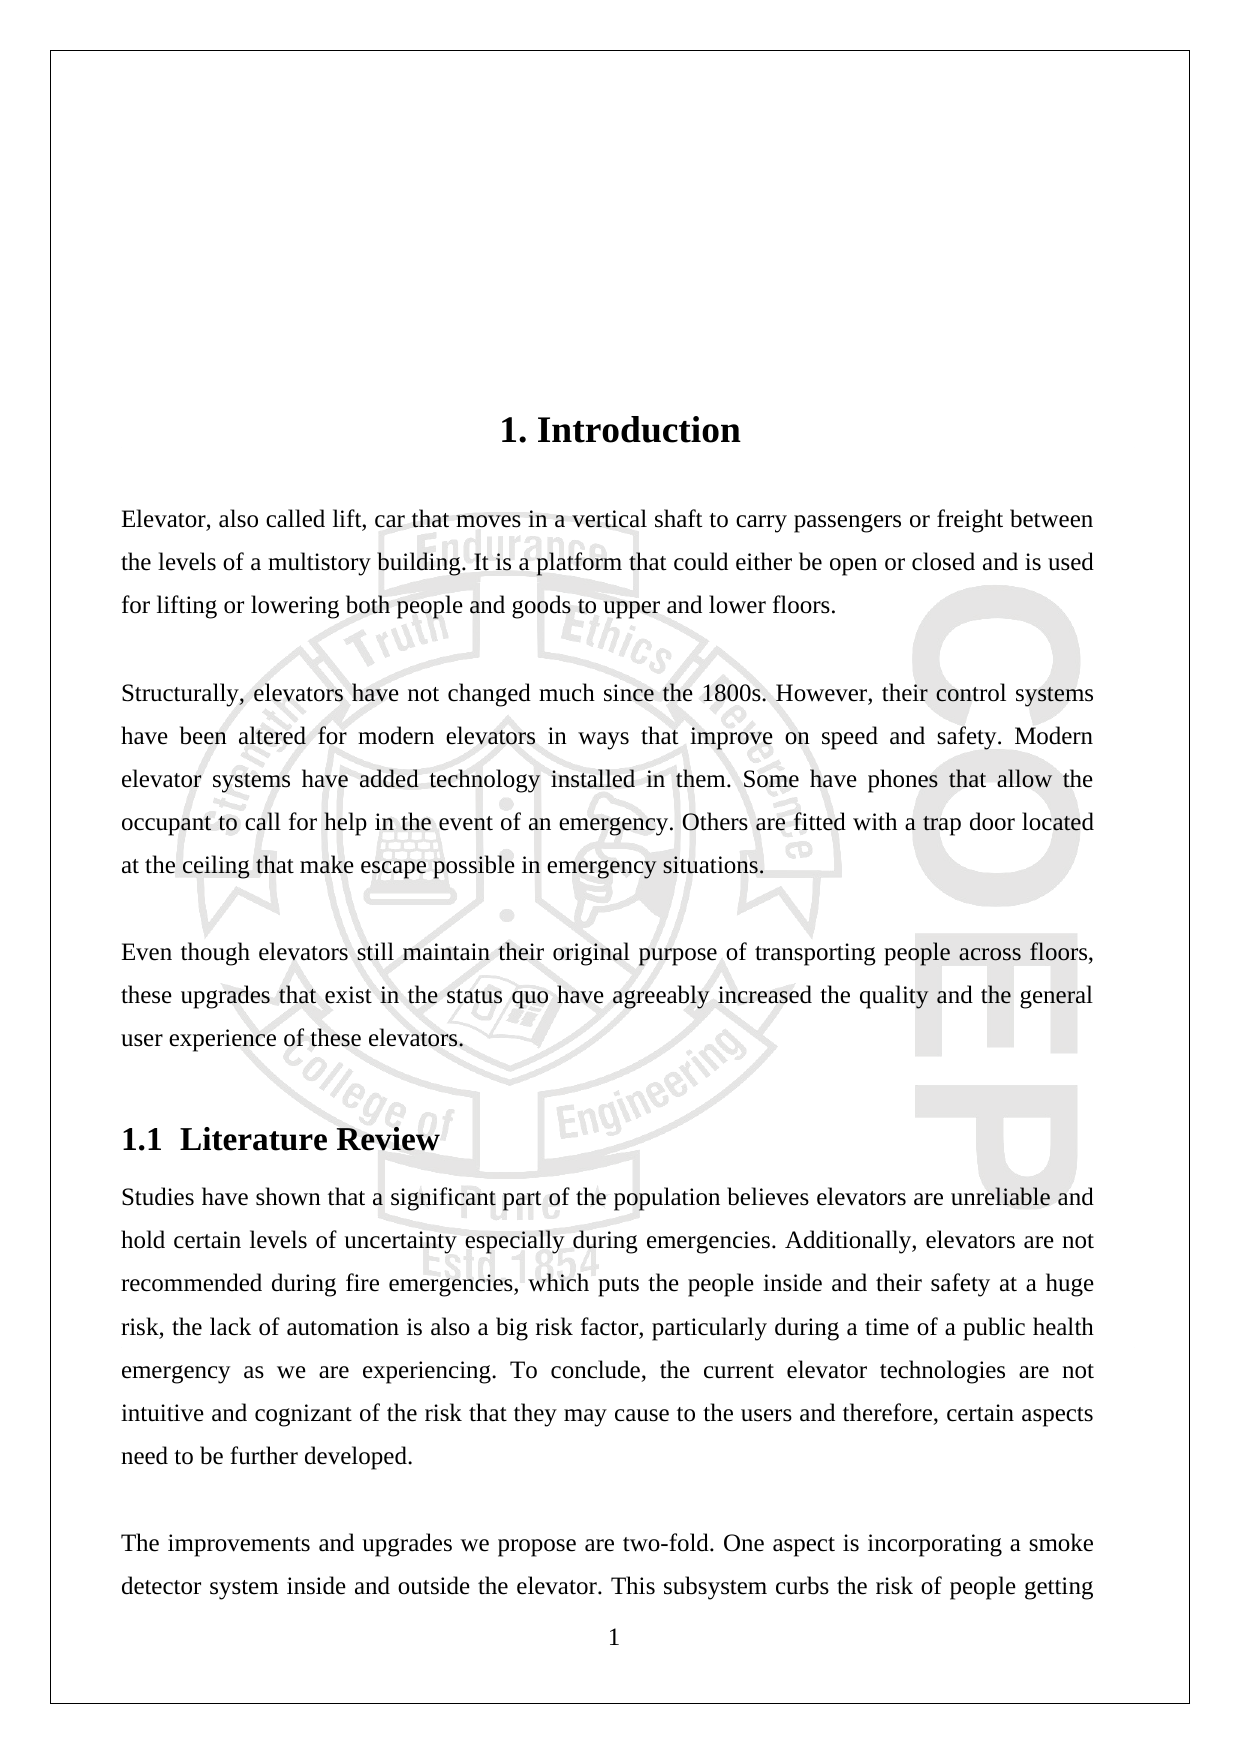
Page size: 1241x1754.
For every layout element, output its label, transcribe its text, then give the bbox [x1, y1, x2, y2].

text Studies have shown that a significant part of the population believes elevators are unreliable and hold certain levels of uncertainty especially during emergencies. Additionally, elevators are not recommended during fire emergencies, which puts the people inside and their safety at a huge risk, the lack of automation is also a big risk factor, particularly during a time of a public health emergency as we are experiencing. To conclude, the current elevator technologies are not intuitive and cognizant of the risk that they may cause to the users and therefore, certain aspects need to be further developed. [121, 1182, 1095, 1470]
subtitle Literature Review [121, 1119, 1134, 1157]
text Structurally, elevators have not changed much since the 1800s. However, their control systems have been altered for modern elevators in ways that improve on speed and safety. Modern elevator systems have added technology installed in them. Some have phones that allow the occupant to call for help in the event of an emergency. Others are fitted with a trap door located at the ceiling that make escape possible in emergency situations. [121, 678, 1095, 879]
text Even though elevators still maintain their original purpose of transporting people across floors, these upgrades that exist in the status quo have agreeably increased the quality and the general user experience of these elevators. [121, 937, 1095, 1052]
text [121, 1528, 1095, 1600]
text Elevator, also called lift, car that moves in a vertical shaft to carry passengers or freight between the levels of a multistory building. It is a platform that could either be open or closed and is used for lifting or lowering both people and goods to upper and lower floors. [121, 504, 1095, 619]
subtitle Introduction [499, 408, 1134, 451]
